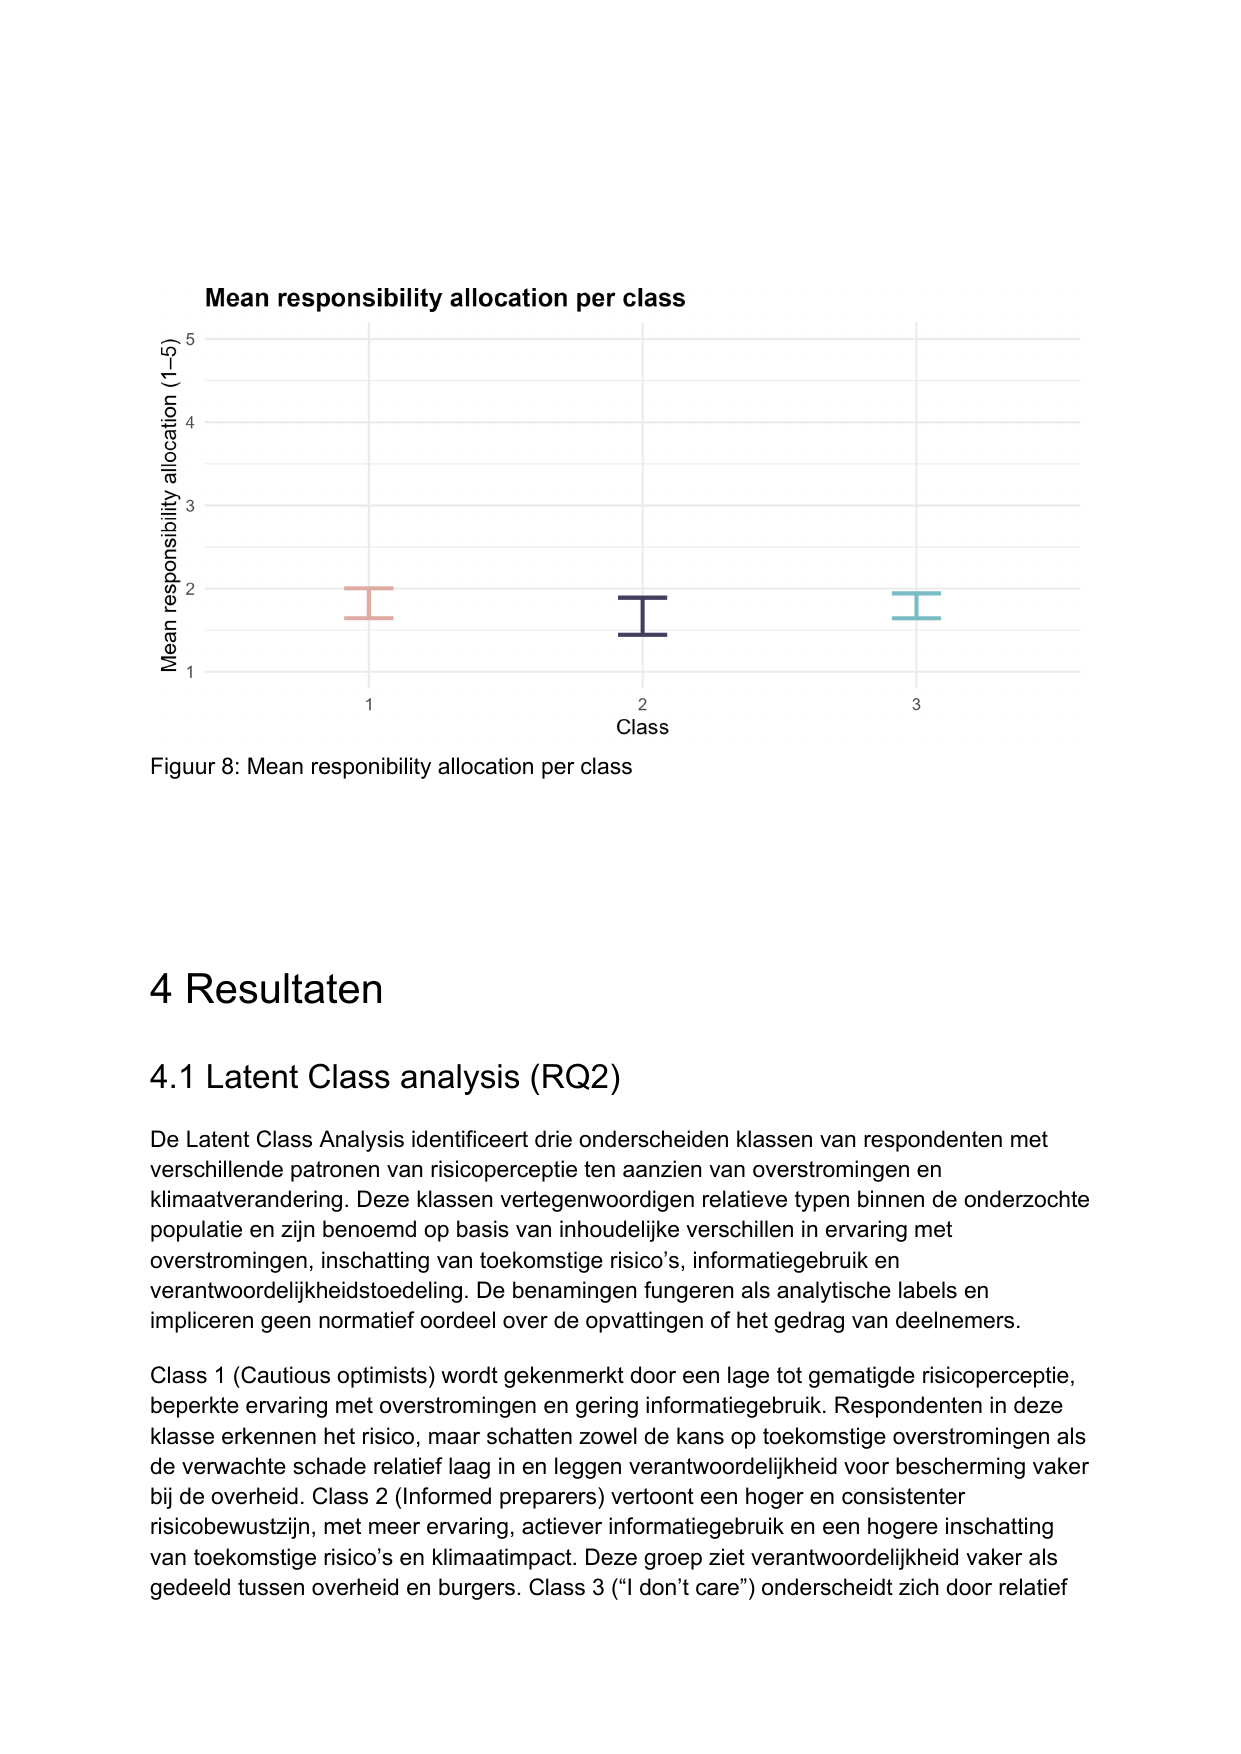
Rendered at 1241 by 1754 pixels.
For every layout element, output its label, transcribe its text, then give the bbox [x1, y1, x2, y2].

text Figuur 8: Mean responibility allocation per class [150, 753, 1090, 779]
picture [150, 278, 1091, 749]
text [150, 1362, 1090, 1600]
subtitle 4.1 Latent Class analysis (RQ2) [150, 1057, 1090, 1095]
subtitle 4 Resultaten [150, 964, 1090, 1012]
text De Latent Class Analysis identificeert drie onderscheiden klassen van respondenten met verschillende patronen van risicoperceptie ten aanzien van overstromingen en klimaatverandering. Deze klassen vertegenwoordigen relatieve typen binnen de onderzochte populatie en zijn benoemd op basis van inhoudelijke verschillen in ervaring met overstromingen, inschatting van toekomstige risico’s, informatiegebruik en verantwoordelijkheidstoedeling. De benamingen fungeren als analytische labels en impliceren geen normatief oordeel over de opvattingen of het gedrag van deelnemers. [150, 1126, 1090, 1333]
